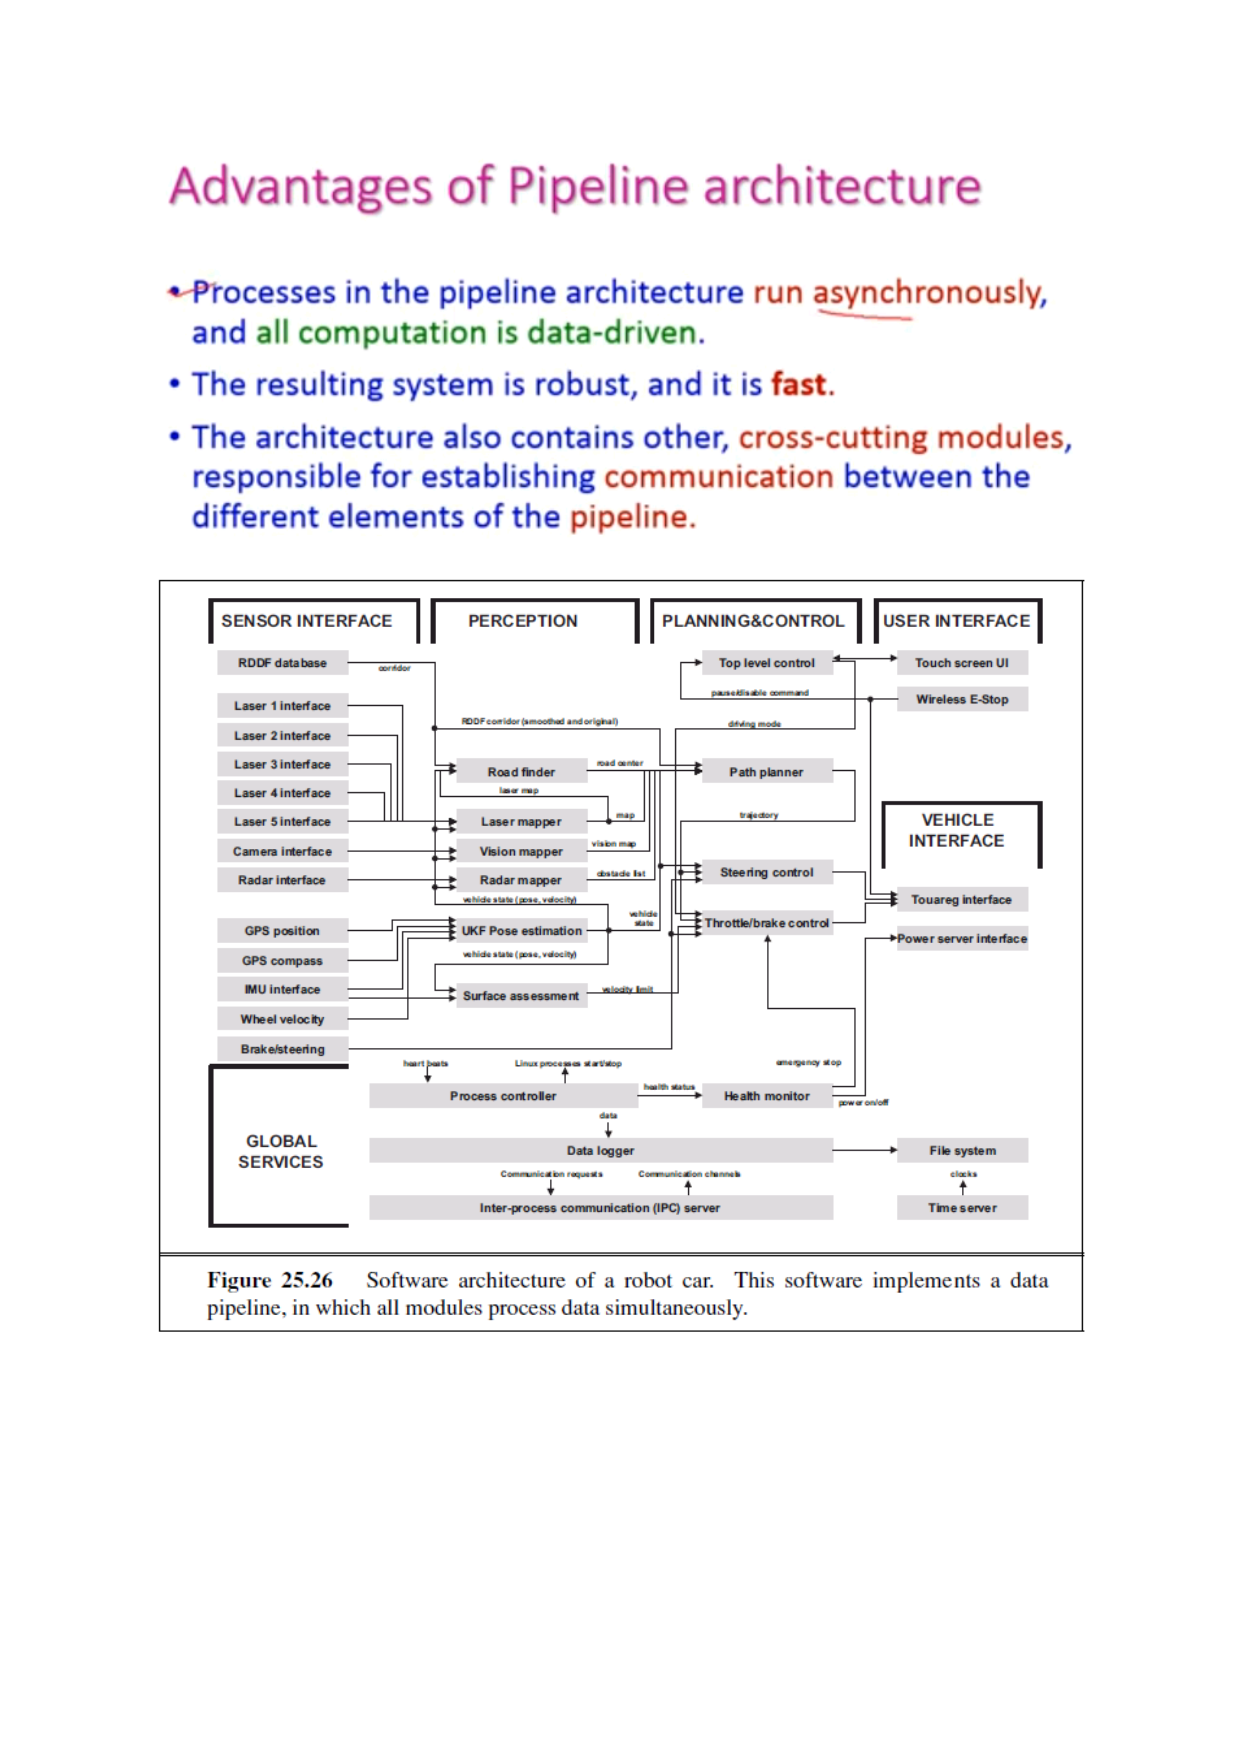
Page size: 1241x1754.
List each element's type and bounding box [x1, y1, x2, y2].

picture [150, 571, 1091, 1341]
picture [150, 150, 1091, 568]
